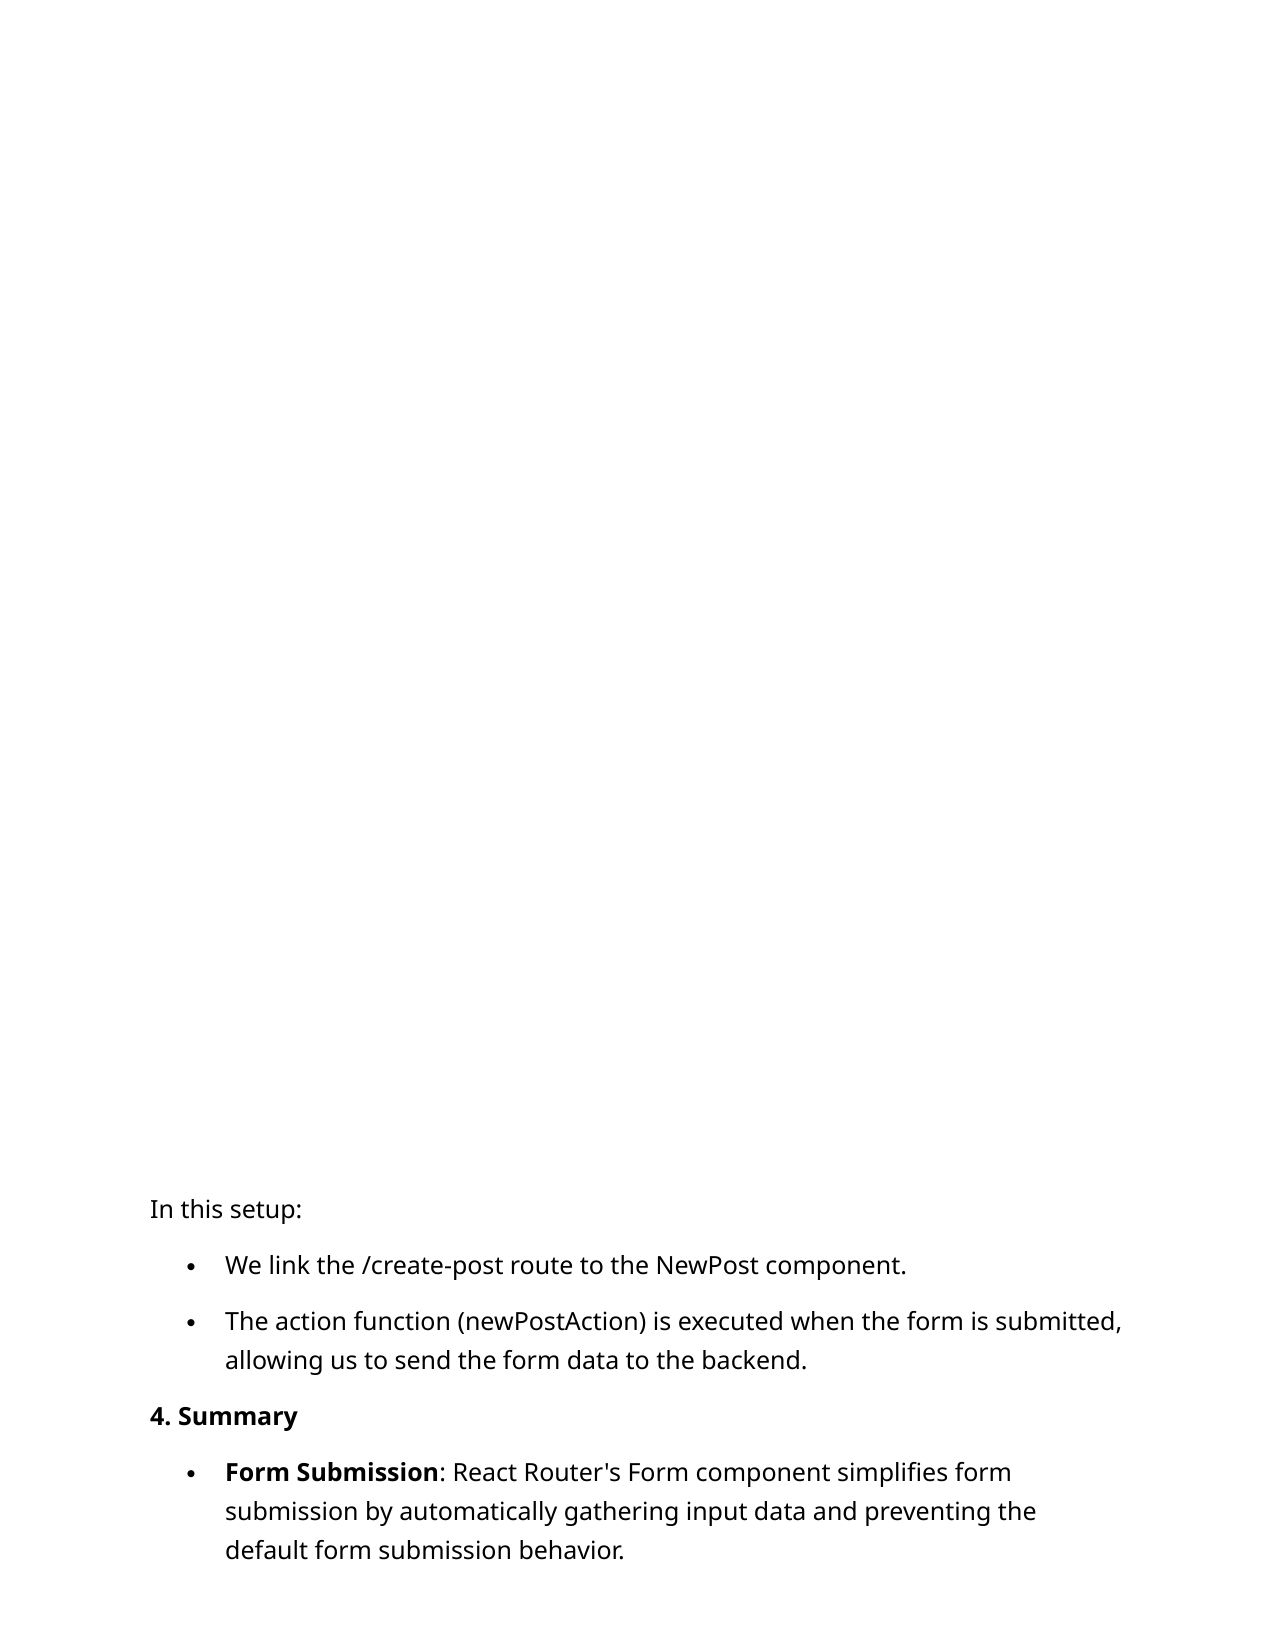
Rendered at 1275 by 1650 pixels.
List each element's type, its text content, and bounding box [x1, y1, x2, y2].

list Form Submission: React Router's Form component simplifies form submission by automatically gathering input data and preventing the default form submission behavior. [187, 1454, 1125, 1567]
list We link the /create-post route to the NewPost component. [187, 1247, 1125, 1282]
list The action function (newPostAction) is executed when the form is submitted, allowing us to send the form data to the backend. [187, 1303, 1125, 1377]
text 4. Summary [150, 1398, 1125, 1432]
text In this setup: [150, 1192, 1125, 1226]
